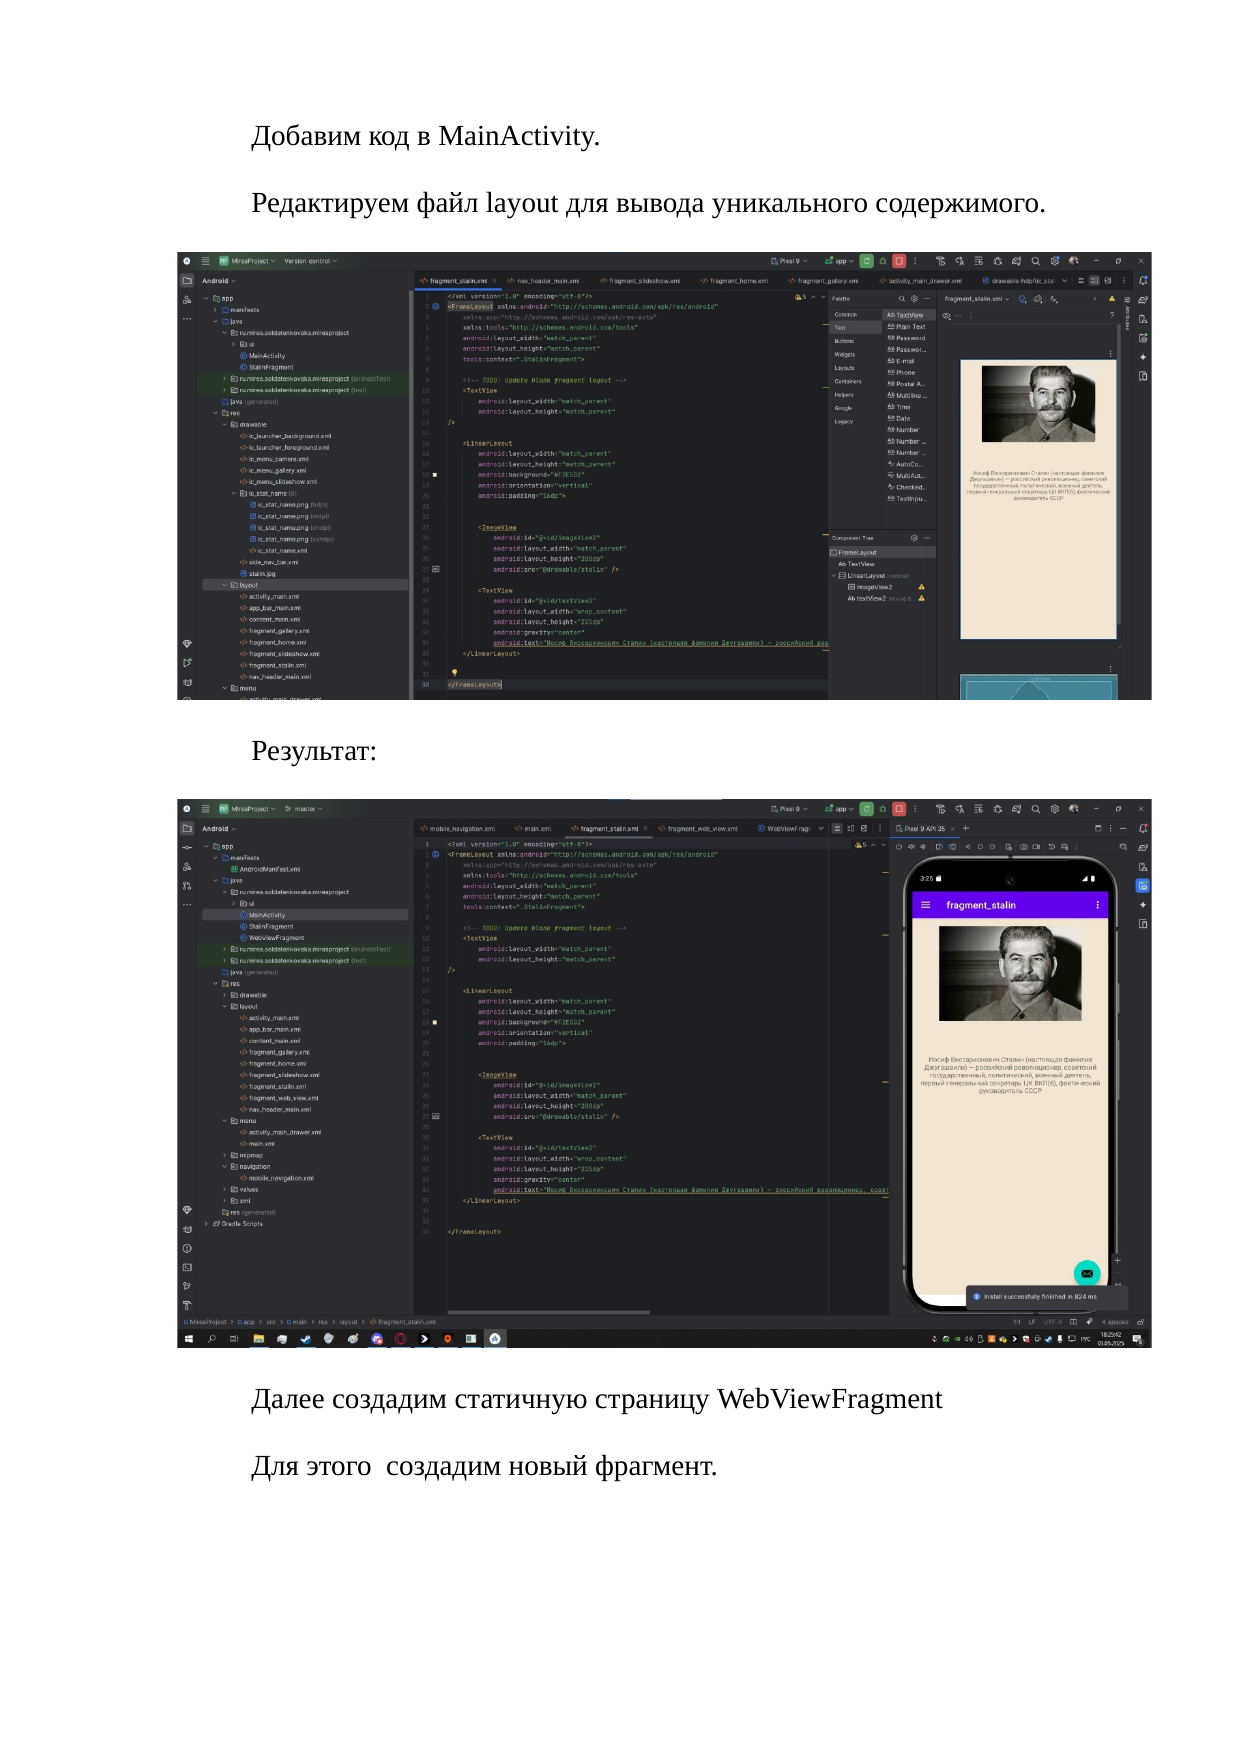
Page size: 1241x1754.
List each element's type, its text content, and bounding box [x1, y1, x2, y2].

text Далее создадим статичную страницу WebViewFragment [177, 1381, 1152, 1415]
picture [177, 799, 1152, 1348]
text Результат: [177, 733, 1152, 766]
text Редактируем файл layout для вывода уникального содержимого. [177, 185, 1152, 219]
text Для этого создадим новый фрагмент. [177, 1448, 1152, 1482]
text Добавим код в MainActivity. [177, 118, 1152, 152]
picture [177, 252, 1152, 700]
